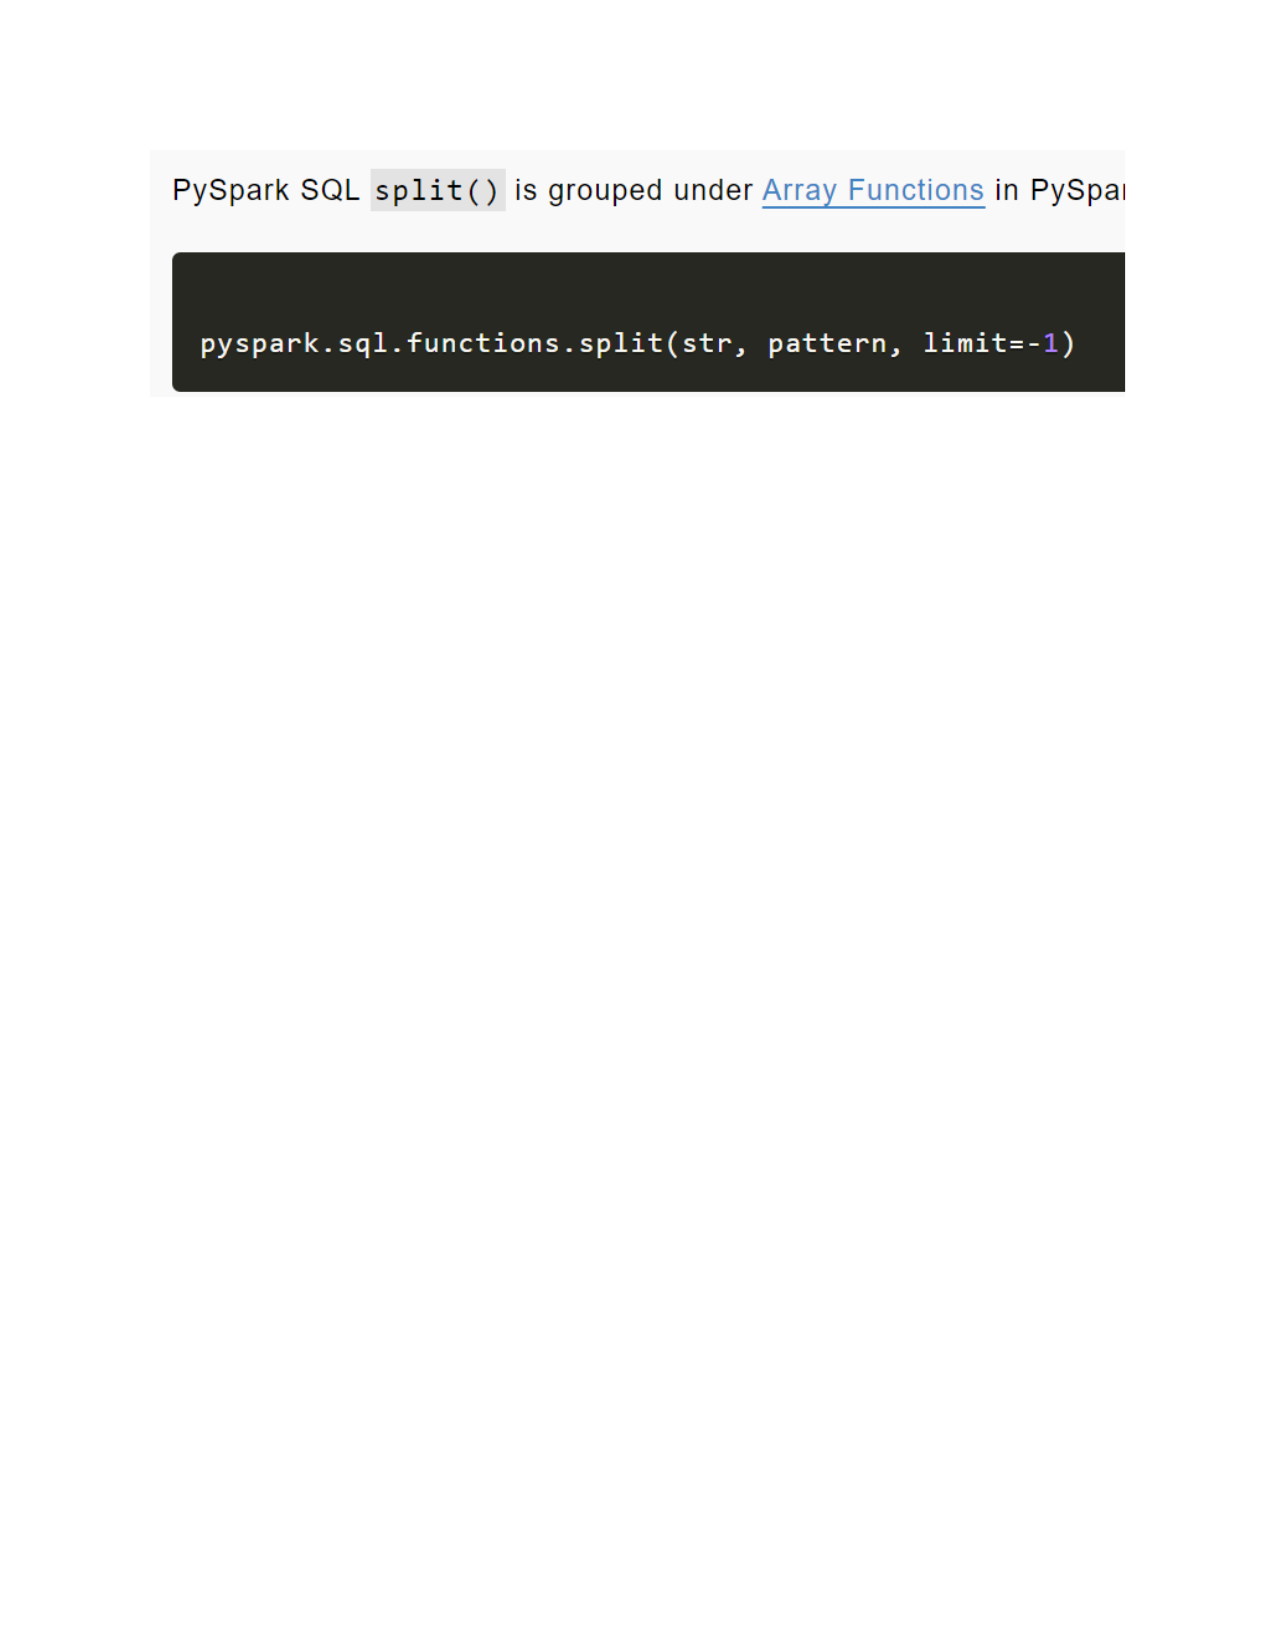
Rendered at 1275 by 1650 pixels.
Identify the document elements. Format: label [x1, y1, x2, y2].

picture [150, 150, 1125, 397]
